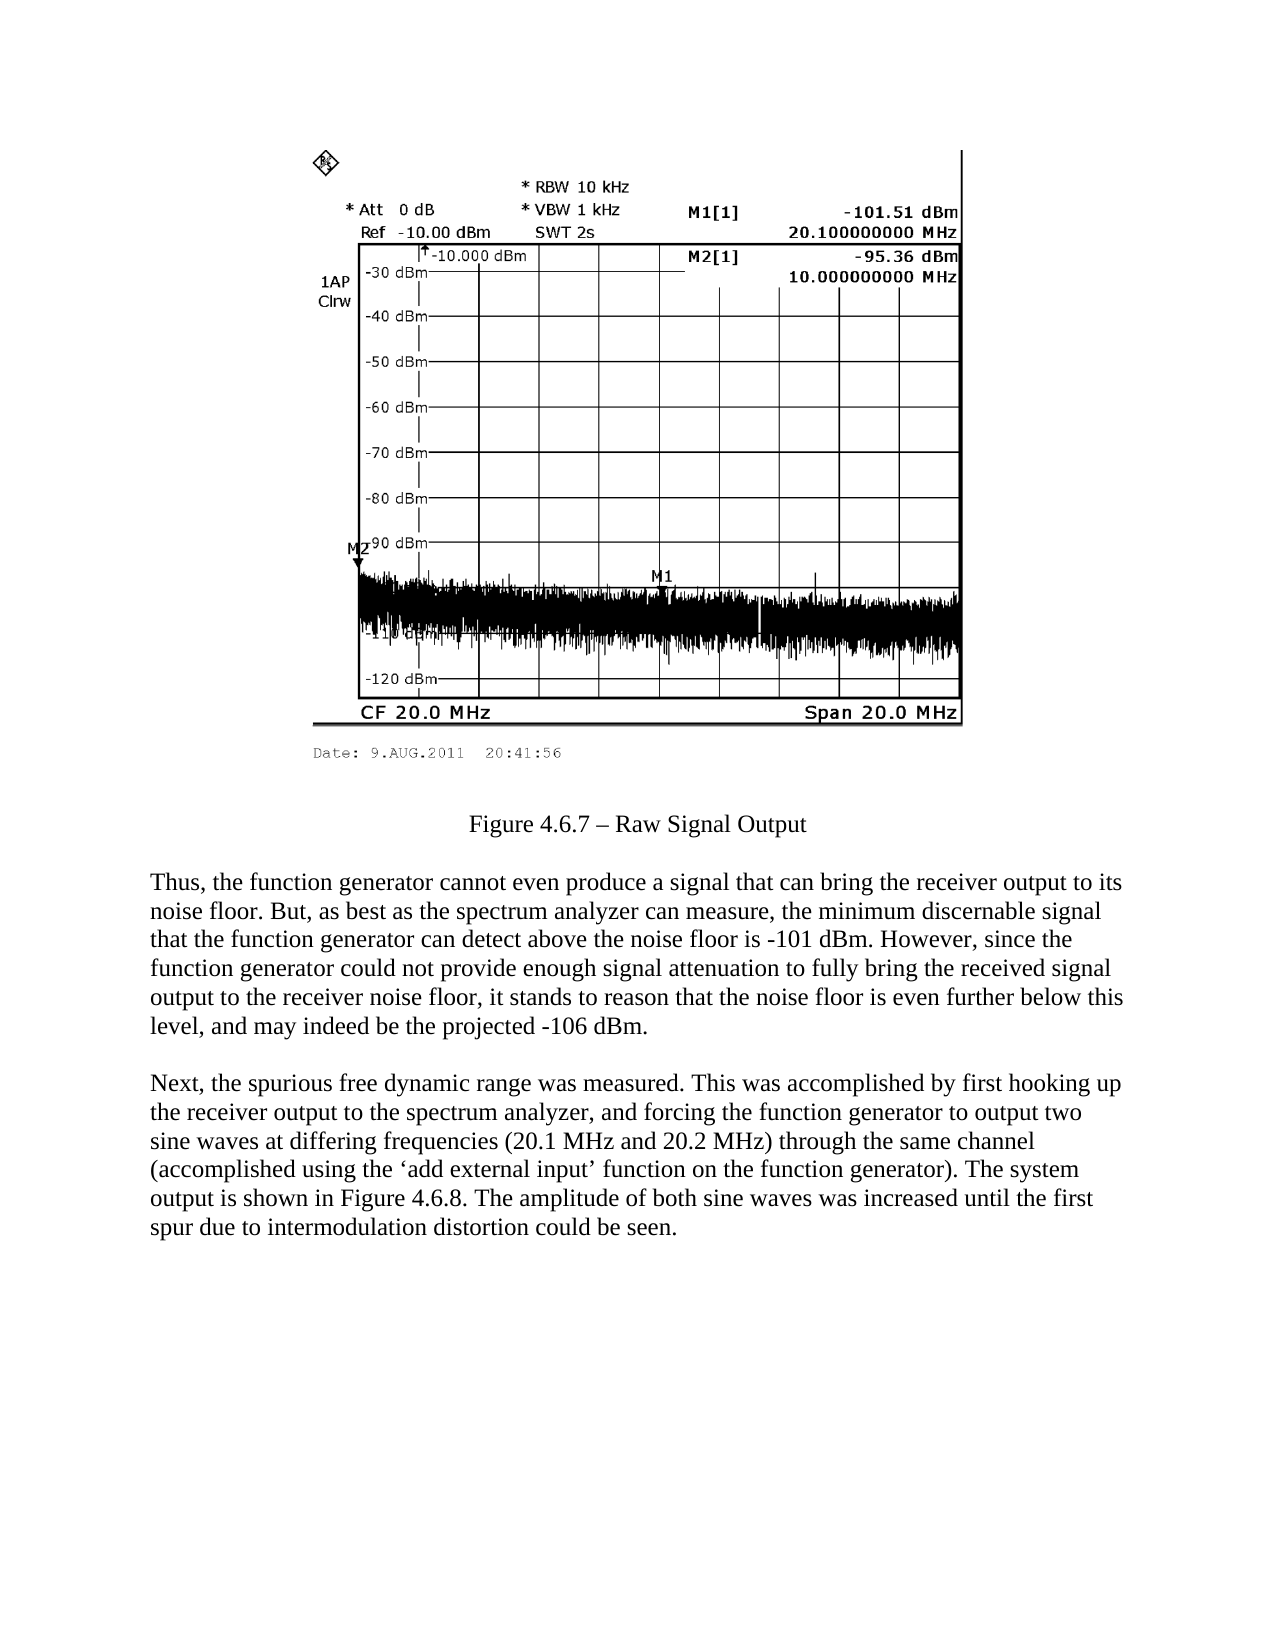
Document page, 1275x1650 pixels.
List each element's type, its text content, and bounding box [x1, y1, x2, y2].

picture [312, 150, 963, 781]
text Thus, the function generator cannot even produce a signal that can bring the receiver output to its noise floor. But, as best as the spectrum analyzer can measure, the minimum discernable signal that the function generator can detect above the noise floor is -101 dBm. However, since the function generator could not provide enough signal attenuation to fully bring the received signal output to the receiver noise floor, it stands to reason that the noise floor is even further below this level, and may indeed be the projected -106 dBm. [150, 867, 1125, 1039]
text Next, the spurious free dynamic range was measured. This was accomplished by first hooking up the receiver output to the spectrum analyzer, and forcing the function generator to output two sine waves at differing frequencies (20.1 MHz and 20.2 MHz) through the same channel (accomplished using the ‘add external input’ function on the function generator). The system output is shown in Figure 4.6.8. The amplitude of both sine waves was increased until the first spur due to intermodulation distortion could be seen. [150, 1068, 1125, 1241]
text Figure 4.6.7 – Raw Signal Output [150, 809, 1125, 838]
